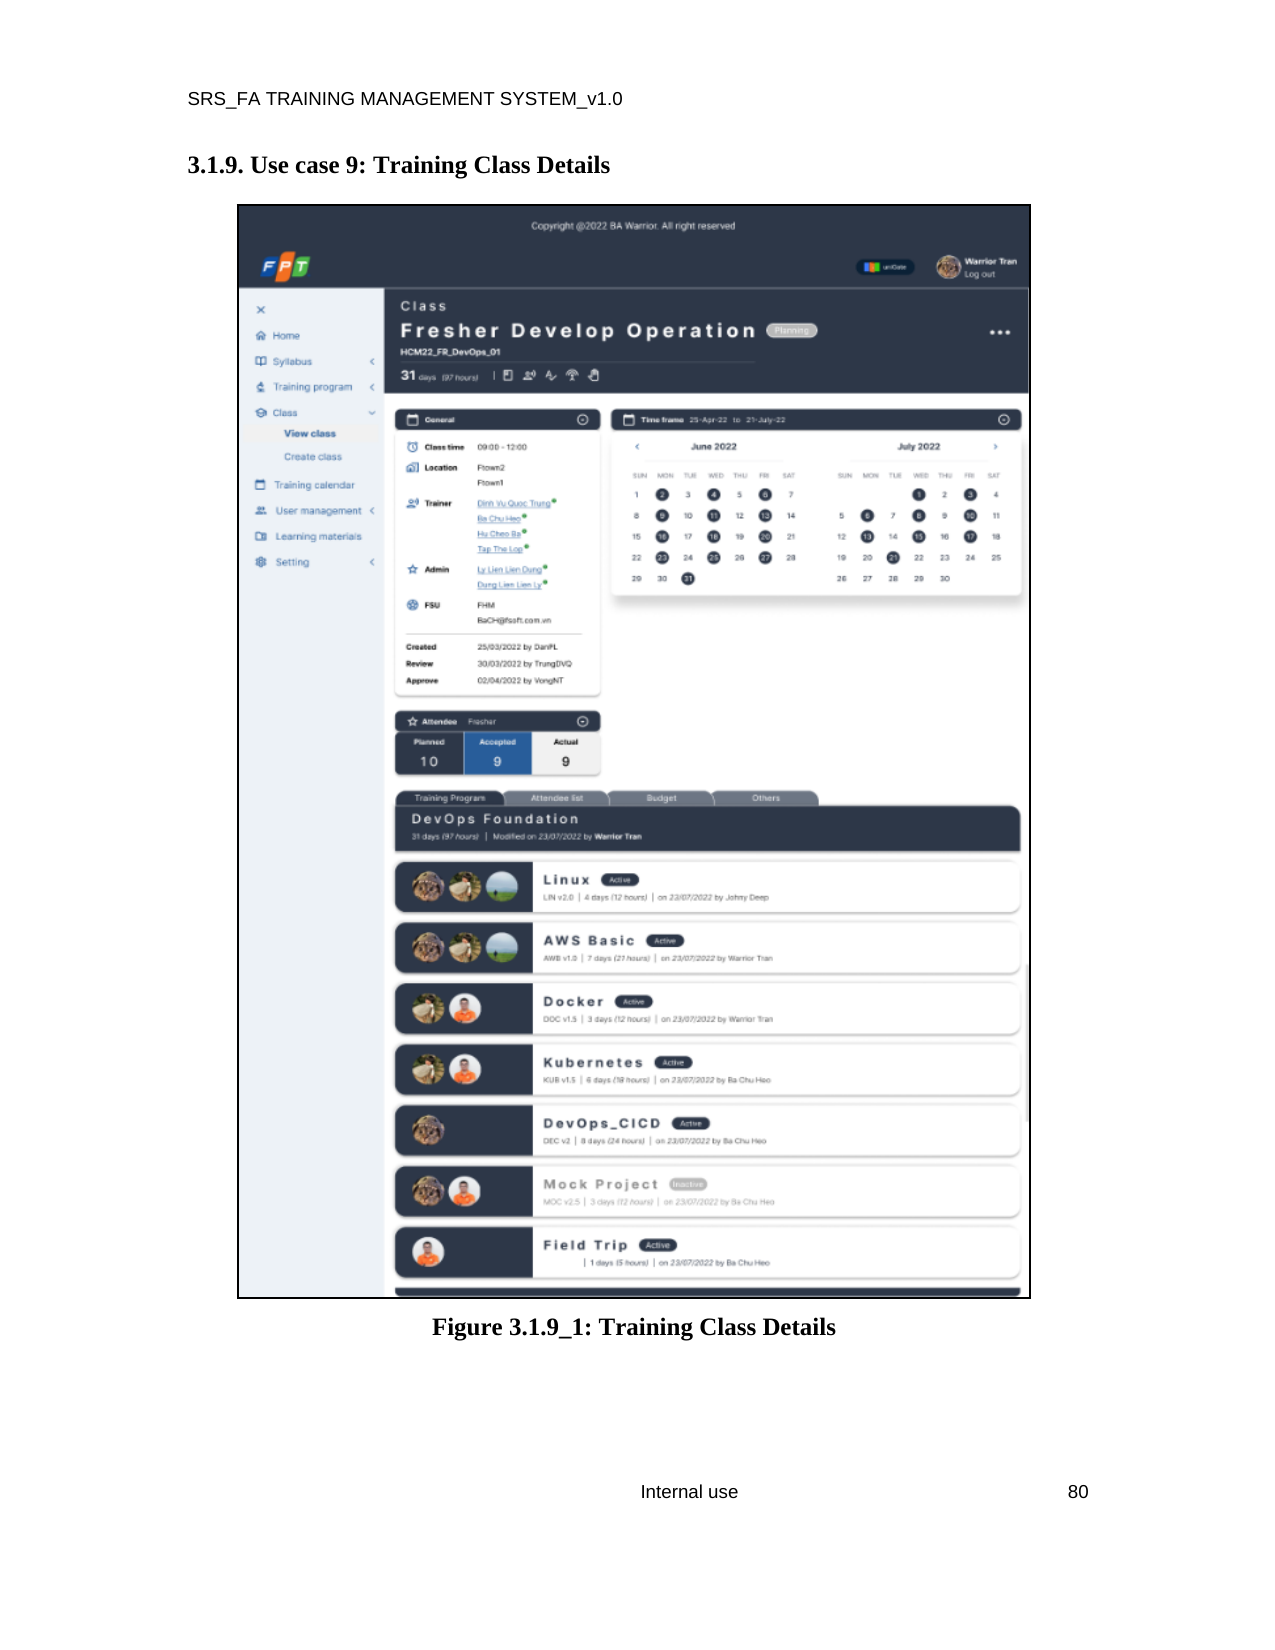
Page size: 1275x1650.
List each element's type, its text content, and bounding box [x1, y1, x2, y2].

text Figure 3.1.9_1: Training Class Details [190, 1312, 1078, 1340]
picture [239, 206, 1029, 1297]
subtitle 3.1.9. Use case 9: Training Class Details [187, 150, 1078, 179]
